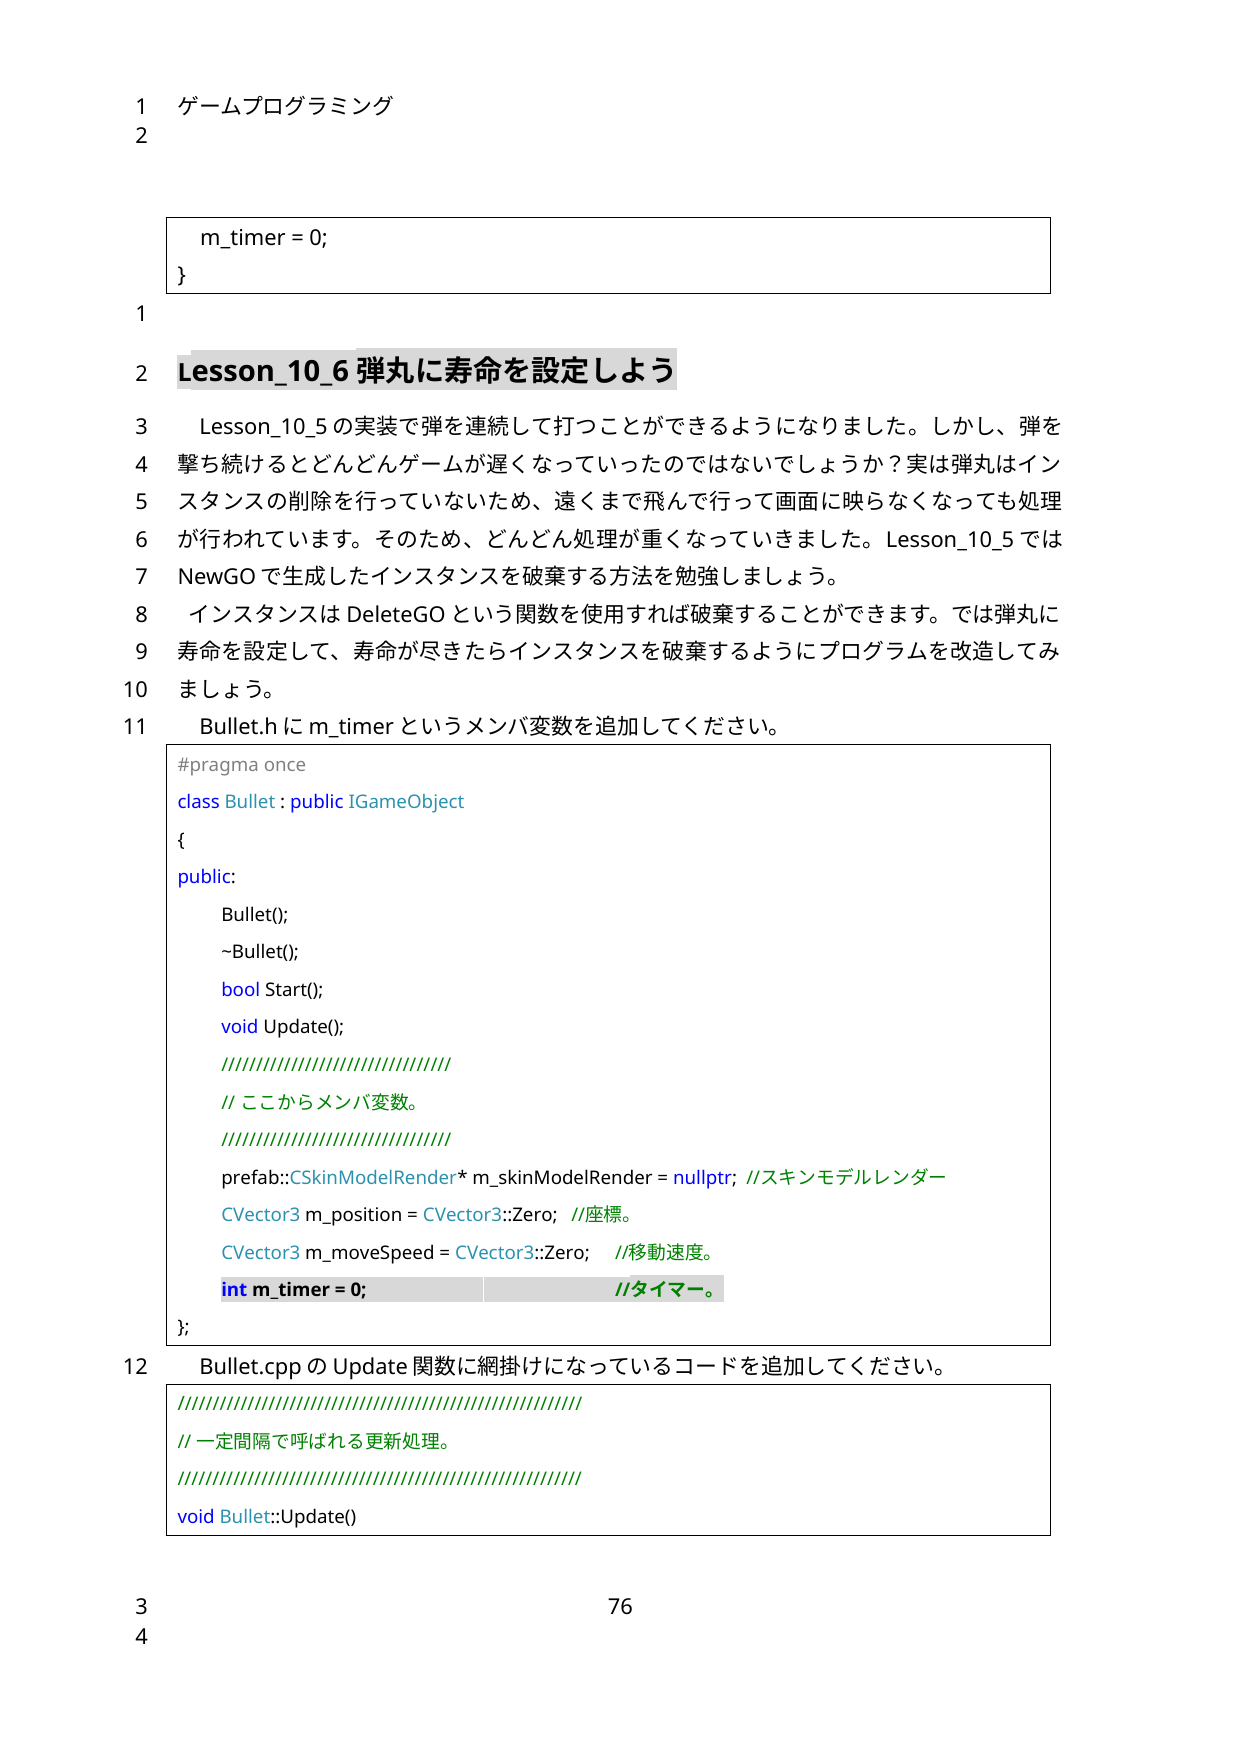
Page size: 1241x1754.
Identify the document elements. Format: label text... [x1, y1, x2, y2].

text Bullet.cppのUpdate関数に網掛けになっているコードを追加してください。 [177, 1346, 1063, 1383]
text インスタンスはDeleteGOという関数を使用すれば破棄することができます。では弾丸に寿命を設定して、寿命が尽きたらインスタンスを破棄するようにプログラムを改造してみましょう。 [177, 594, 1063, 706]
text Bullet.hにm_timerというメンバ変数を追加してください。 [177, 706, 1063, 744]
table_header #pragma once class Bullet : public IGameObject { public: Bullet(); ~Bullet(); bool Start(); void Update(); ///////////////////////////////// // ここからメンバ変数。 ///////////////////////////////// prefab::CSkinModelRender* m_skinModelRender = nullptr; //スキンモデルレンダー CVector3 m_position = CVector3::Zero; //座標。 CVector3 m_moveSpeed = CVector3::Zero; //移動速度。 int m_timer = 0; //タイマー。 }; [167, 745, 1050, 1345]
text Lesson_10_5の実装で弾を連続して打つことができるようになりました。しかし、弾を撃ち続けるとどんどんゲームが遅くなっていったのではないでしょうか？実は弾丸はインスタンスの削除を行っていないため、遠くまで飛んで行って画面に映らなくなっても処理が行われています。そのため、どんどん処理が重くなっていきました。Lesson_10_5ではNewGOで生成したインスタンスを破棄する方法を勉強しましょう。 [177, 406, 1063, 594]
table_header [167, 1385, 1050, 1534]
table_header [167, 218, 1050, 293]
subtitle Lesson_10_6 弾丸に寿命を設定しよう [177, 331, 1063, 406]
